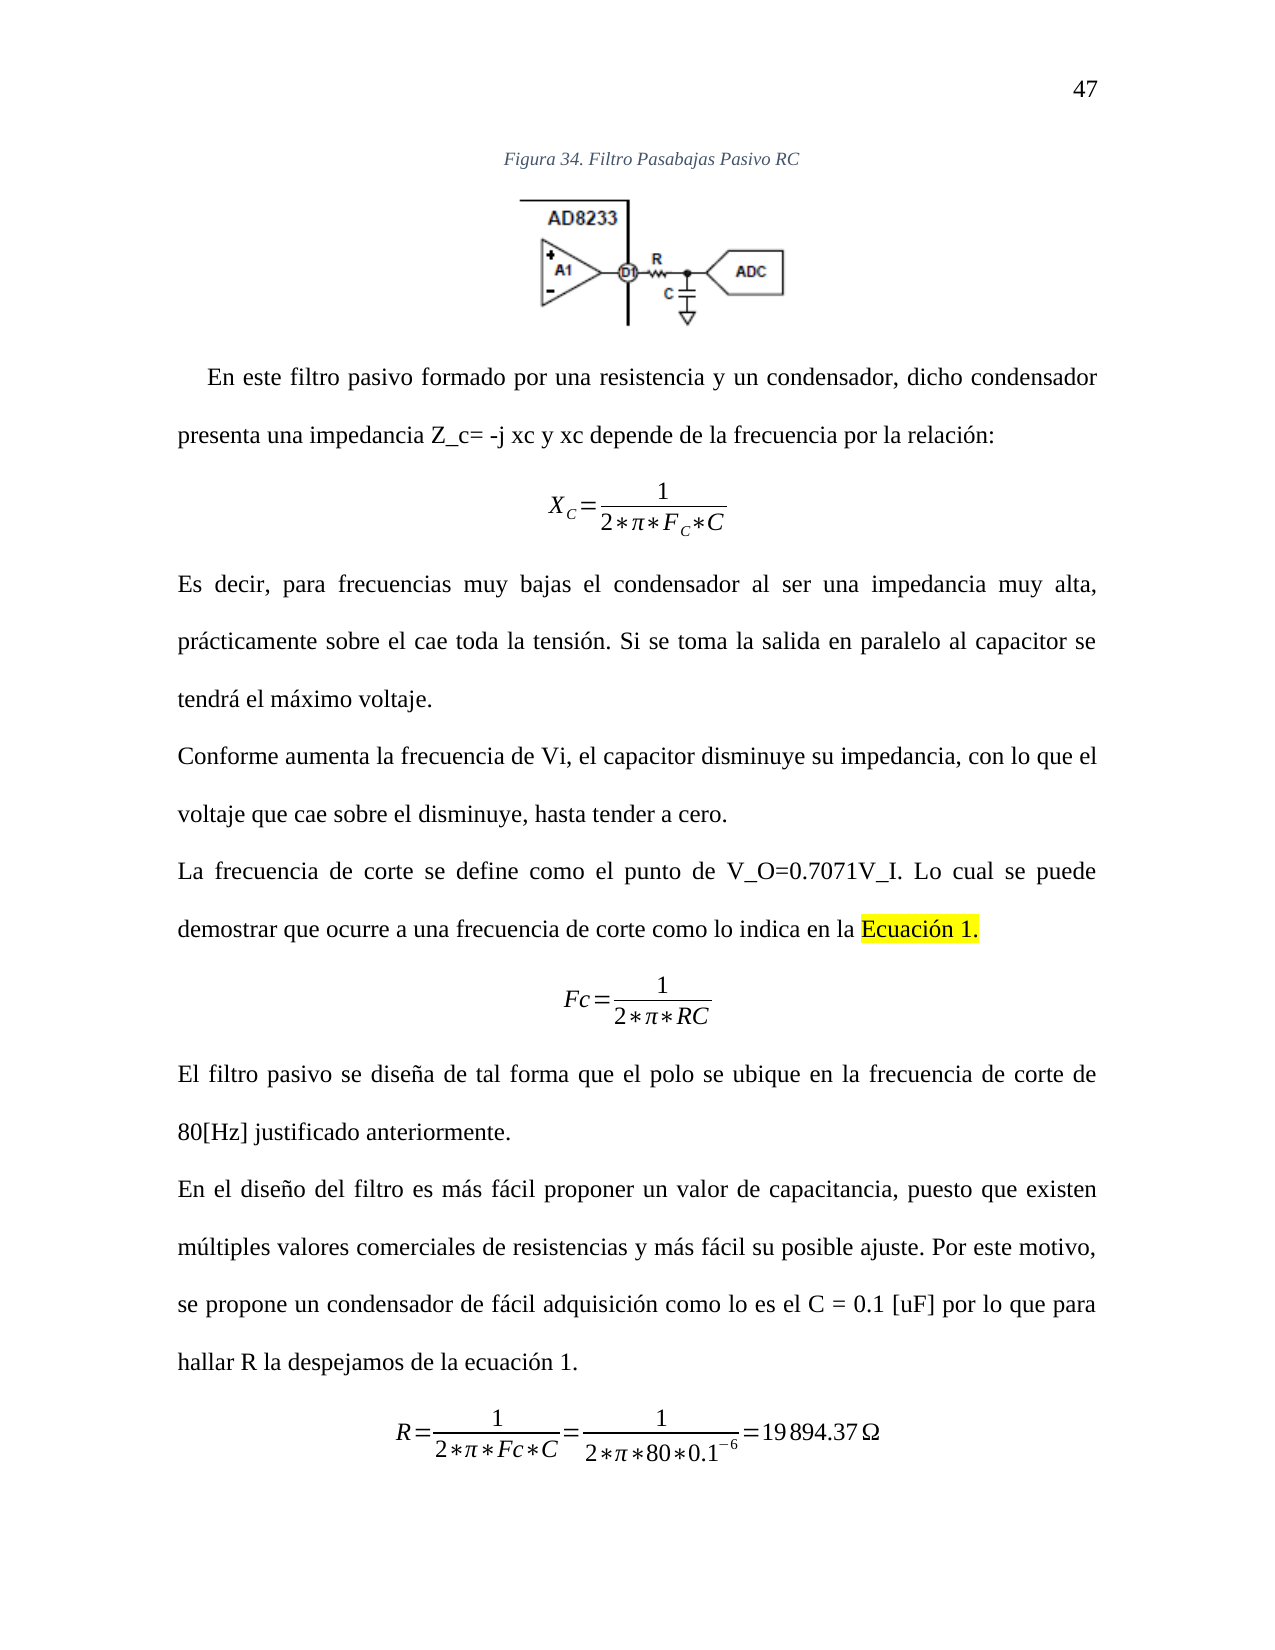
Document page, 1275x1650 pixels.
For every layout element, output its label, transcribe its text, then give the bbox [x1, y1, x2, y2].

text Es decir, para frecuencias muy bajas el condensador al ser una impedancia muy alta, prácticamente sobre el cae toda la tensión. Si se toma la salida en paralelo al capacitor se tendrá el máximo voltaje. [177, 569, 1098, 713]
picture [507, 190, 798, 334]
text El filtro pasivo se diseña de tal forma que el polo se ubique en la frecuencia de corte de 80[Hz] justificado anteriormente. [177, 1059, 1098, 1145]
text En el diseño del filtro es más fácil proponer un valor de capacitancia, puesto que existen múltiples valores comerciales de resistencias y más fácil su posible ajuste. Por este motivo, se propone un condensador de fácil adquisición como lo es el C = 0.1 [uF] por lo que para hallar R la despejamos de la ecuación 1. [177, 1174, 1098, 1375]
text Conforme aumenta la frecuencia de Vi, el capacitor disminuye su impedancia, con lo que el voltaje que cae sobre el disminuye, hasta tender a cero. [177, 741, 1098, 828]
text En este filtro pasivo formado por una resistencia y un condensador, dicho condensador presenta una impedancia Z_c= -j xc y xc depende de la frecuencia por la relación: [177, 362, 1098, 449]
text Figura 34. Filtro Pasabajas Pasivo RC [177, 148, 1098, 169]
text La frecuencia de corte se define como el punto de V_O=0.7071V_I. Lo cual se puede demostrar que ocurre a una frecuencia de corte como lo indica en la Ecuación 1. [177, 856, 1098, 943]
